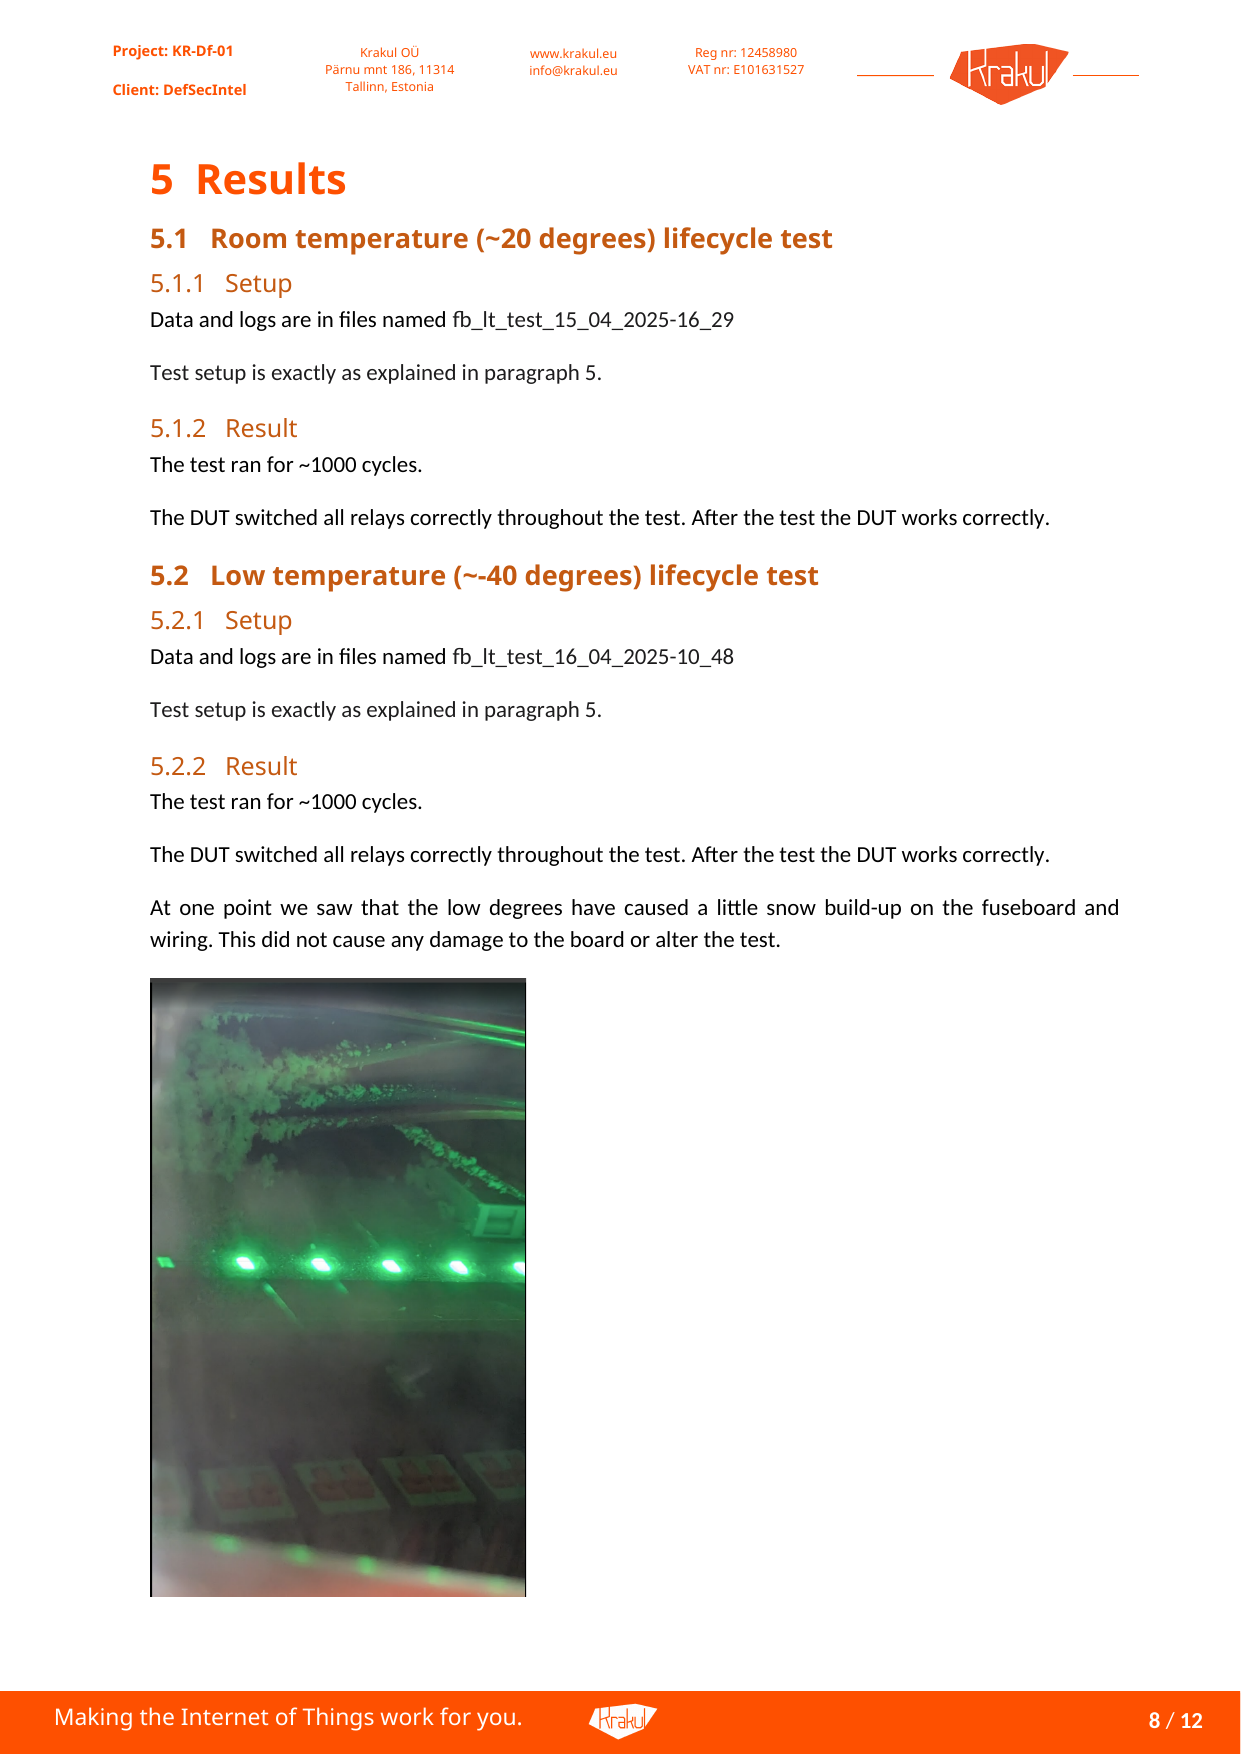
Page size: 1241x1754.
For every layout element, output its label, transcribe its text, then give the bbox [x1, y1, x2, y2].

subtitle Setup [150, 266, 1122, 300]
text Data and logs are in files named fb_lt_test_15_04_2025-16_29 [150, 305, 1122, 333]
picture [567, 1699, 679, 1744]
subtitle Result [150, 748, 1122, 782]
text The test ran for ~1000 cycles. [150, 450, 1122, 478]
picture [949, 44, 1069, 105]
subtitle Results [150, 150, 1122, 207]
text Test setup is exactly as explained in paragraph 5. [150, 695, 1122, 723]
text The test ran for ~1000 cycles. [150, 787, 1122, 815]
picture [150, 978, 527, 1597]
text Data and logs are in files named fb_lt_test_16_04_2025-10_48 [150, 642, 1122, 670]
text At one point we saw that the low degrees have caused a little snow build-up on the fuseboard and wiring. This did not cause any damage to the board or alter the test. [150, 893, 1122, 953]
subtitle Low temperature (~-40 degrees) lifecycle test [150, 556, 1122, 593]
subtitle Room temperature (~20 degrees) lifecycle test [150, 219, 1122, 256]
text The DUT switched all relays correctly throughout the test. After the test the DUT works correctly. [150, 840, 1122, 868]
subtitle Result [150, 411, 1122, 445]
subtitle Setup [150, 603, 1122, 637]
text Test setup is exactly as explained in paragraph 5. [150, 358, 1122, 386]
text The DUT switched all relays correctly throughout the test. After the test the DUT works correctly. [150, 503, 1122, 531]
